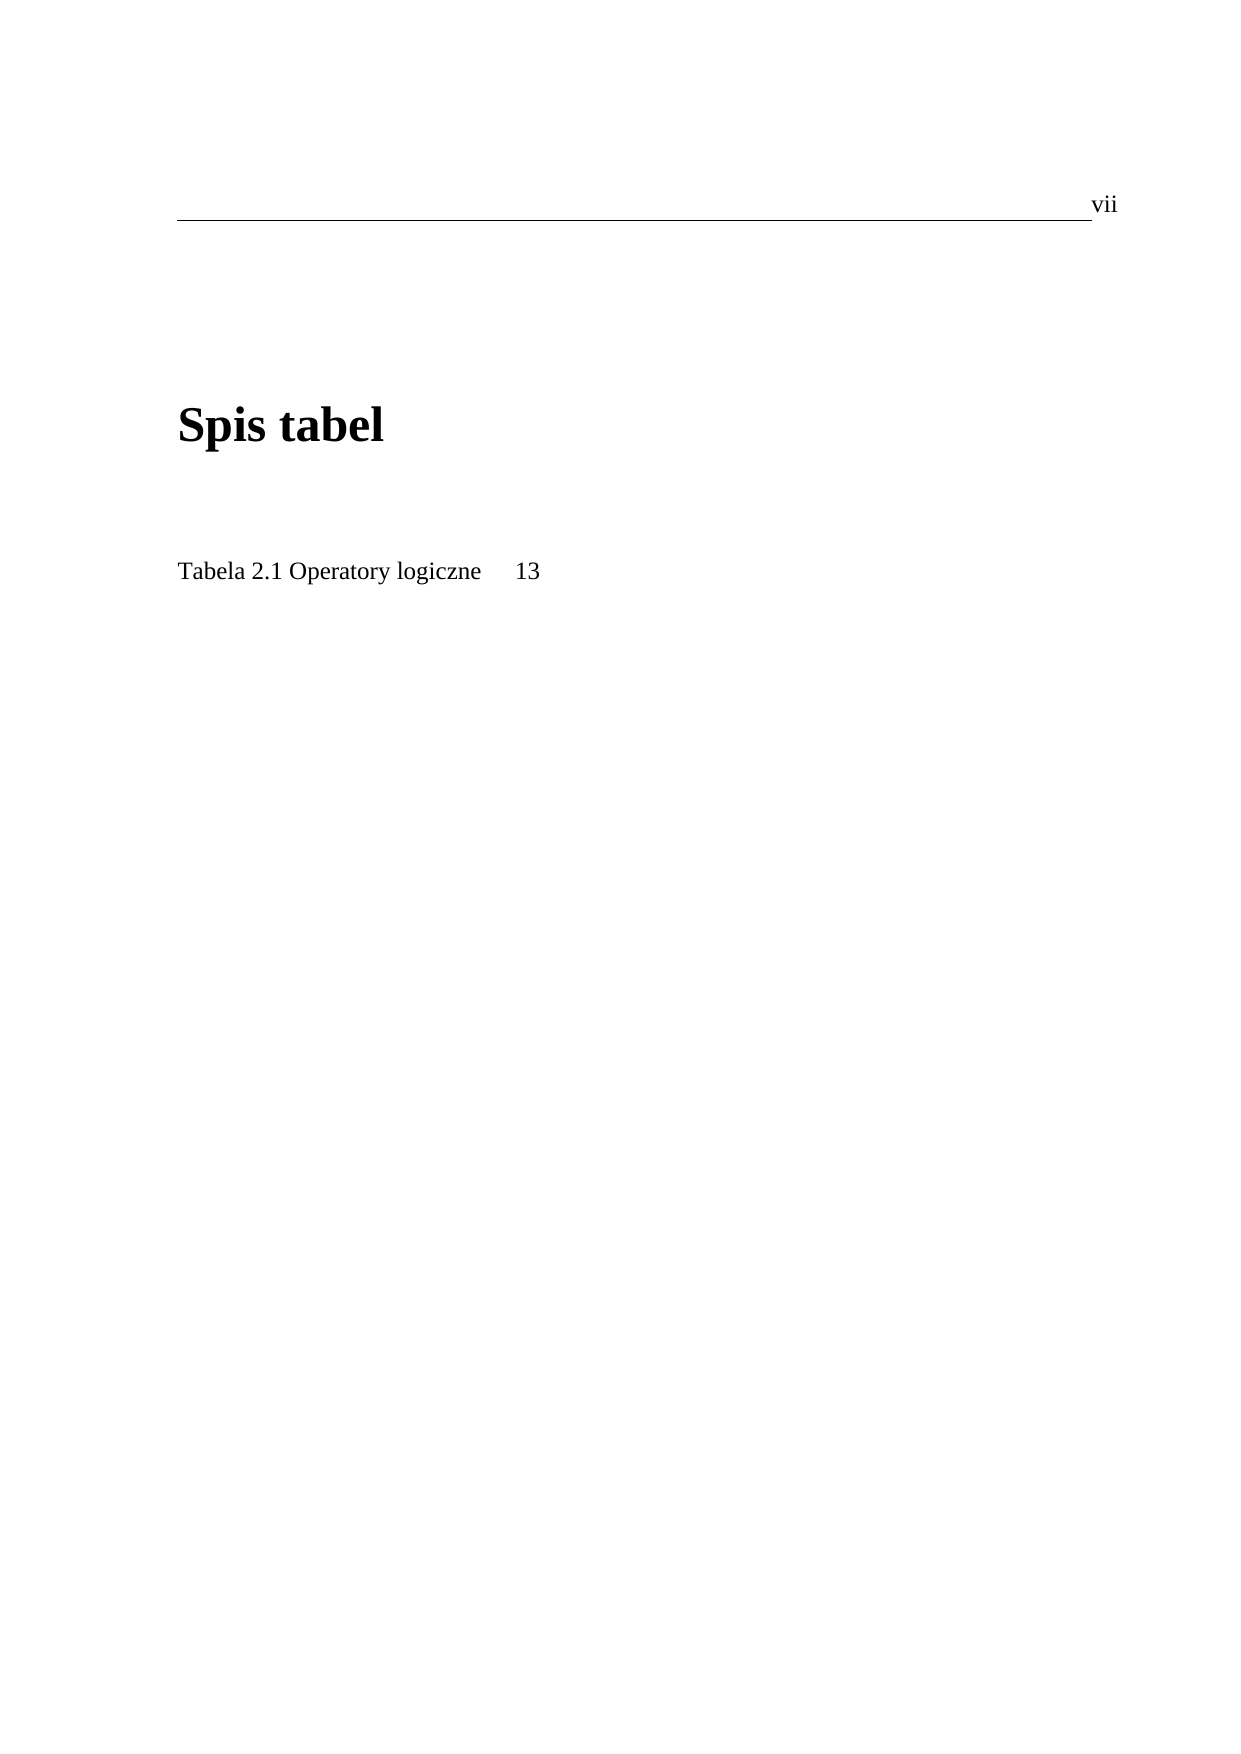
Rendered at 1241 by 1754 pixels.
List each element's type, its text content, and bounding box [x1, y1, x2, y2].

text Tabela 2.1 Operatory logiczne 13 [177, 556, 1092, 585]
subtitle Spis tabel [177, 394, 1092, 452]
